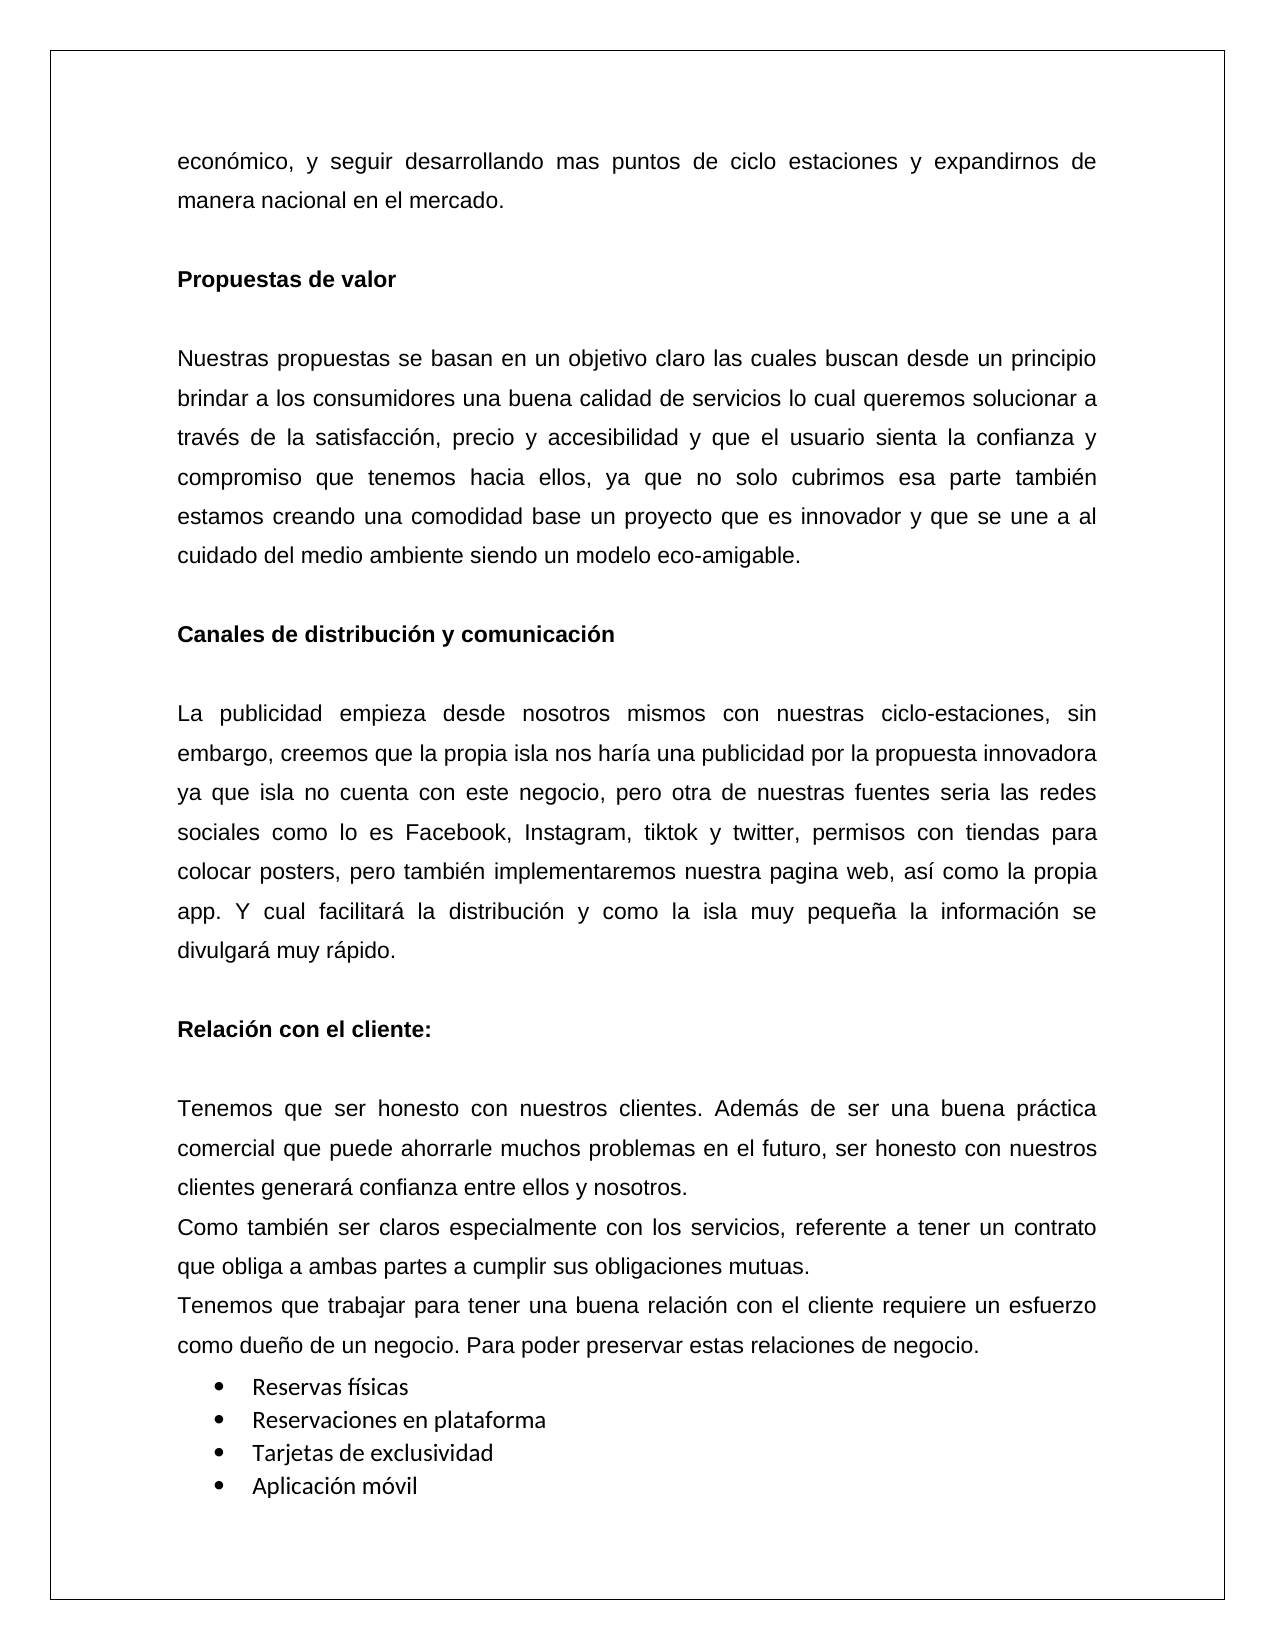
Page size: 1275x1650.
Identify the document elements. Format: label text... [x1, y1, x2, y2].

text Tenemos que ser honesto con nuestros clientes. Además de ser una buena práctica comercial que puede ahorrarle muchos problemas en el futuro, ser honesto con nuestros clientes generará confianza entre ellos y nosotros. [177, 1095, 1098, 1200]
list Aplicación móvil [214, 1470, 1098, 1501]
list Reservas físicas [214, 1371, 1098, 1402]
text Propuestas de valor [177, 266, 1098, 292]
text Relación con el cliente: [177, 1016, 1098, 1042]
text La publicidad empieza desde nosotros mismos con nuestras ciclo-estaciones, sin embargo, creemos que la propia isla nos haría una publicidad por la propuesta innovadora ya que isla no cuenta con este negocio, pero otra de nuestras fuentes seria las redes sociales como lo es Facebook, Instagram, tiktok y twitter, permisos con tiendas para colocar posters, pero también implementaremos nuestra pagina web, así como la propia app. Y cual facilitará la distribución y como la isla muy pequeña la información se divulgará muy rápido. [177, 700, 1098, 963]
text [177, 148, 1098, 213]
list Reservaciones en plataforma [214, 1404, 1098, 1435]
text Canales de distribución y comunicación [177, 621, 1098, 648]
text Nuestras propuestas se basan en un objetivo claro las cuales buscan desde un principio brindar a los consumidores una buena calidad de servicios lo cual queremos solucionar a través de la satisfacción, precio y accesibilidad y que el usuario sienta la confianza y compromiso que tenemos hacia ellos, ya que no solo cubrimos esa parte también estamos creando una comodidad base un proyecto que es innovador y que se une a al cuidado del medio ambiente siendo un modelo eco-amigable. [177, 345, 1098, 569]
text Como también ser claros especialmente con los servicios, referente a tener un contrato que obliga a ambas partes a cumplir sus obligaciones mutuas. [177, 1213, 1098, 1279]
list Tarjetas de exclusividad [214, 1437, 1098, 1468]
text Tenemos que trabajar para tener una buena relación con el cliente requiere un esfuerzo como dueño de un negocio. Para poder preservar estas relaciones de negocio. [177, 1292, 1098, 1358]
